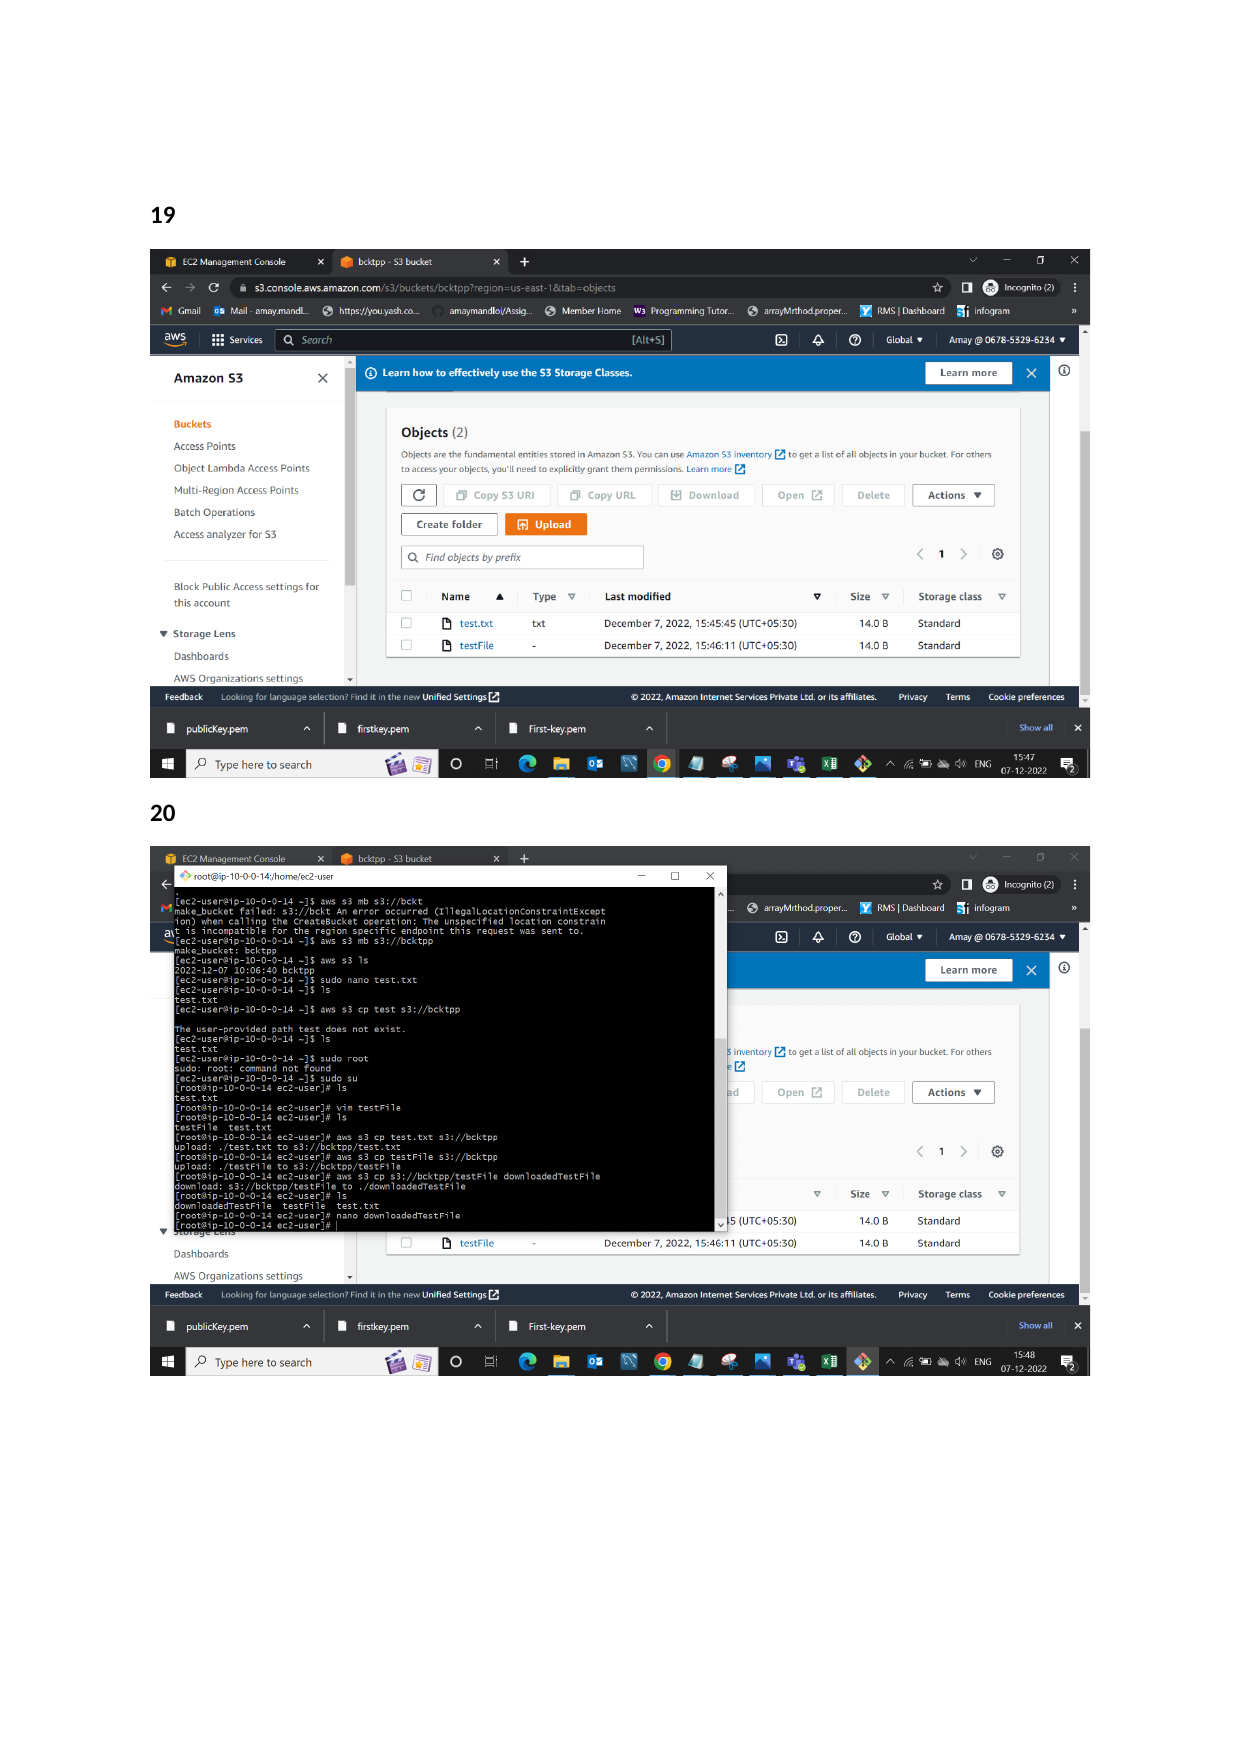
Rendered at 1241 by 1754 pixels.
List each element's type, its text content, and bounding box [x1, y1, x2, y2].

picture [150, 846, 1091, 1376]
text 20 [150, 797, 1090, 827]
picture [150, 249, 1091, 778]
text 19 [150, 199, 1090, 230]
